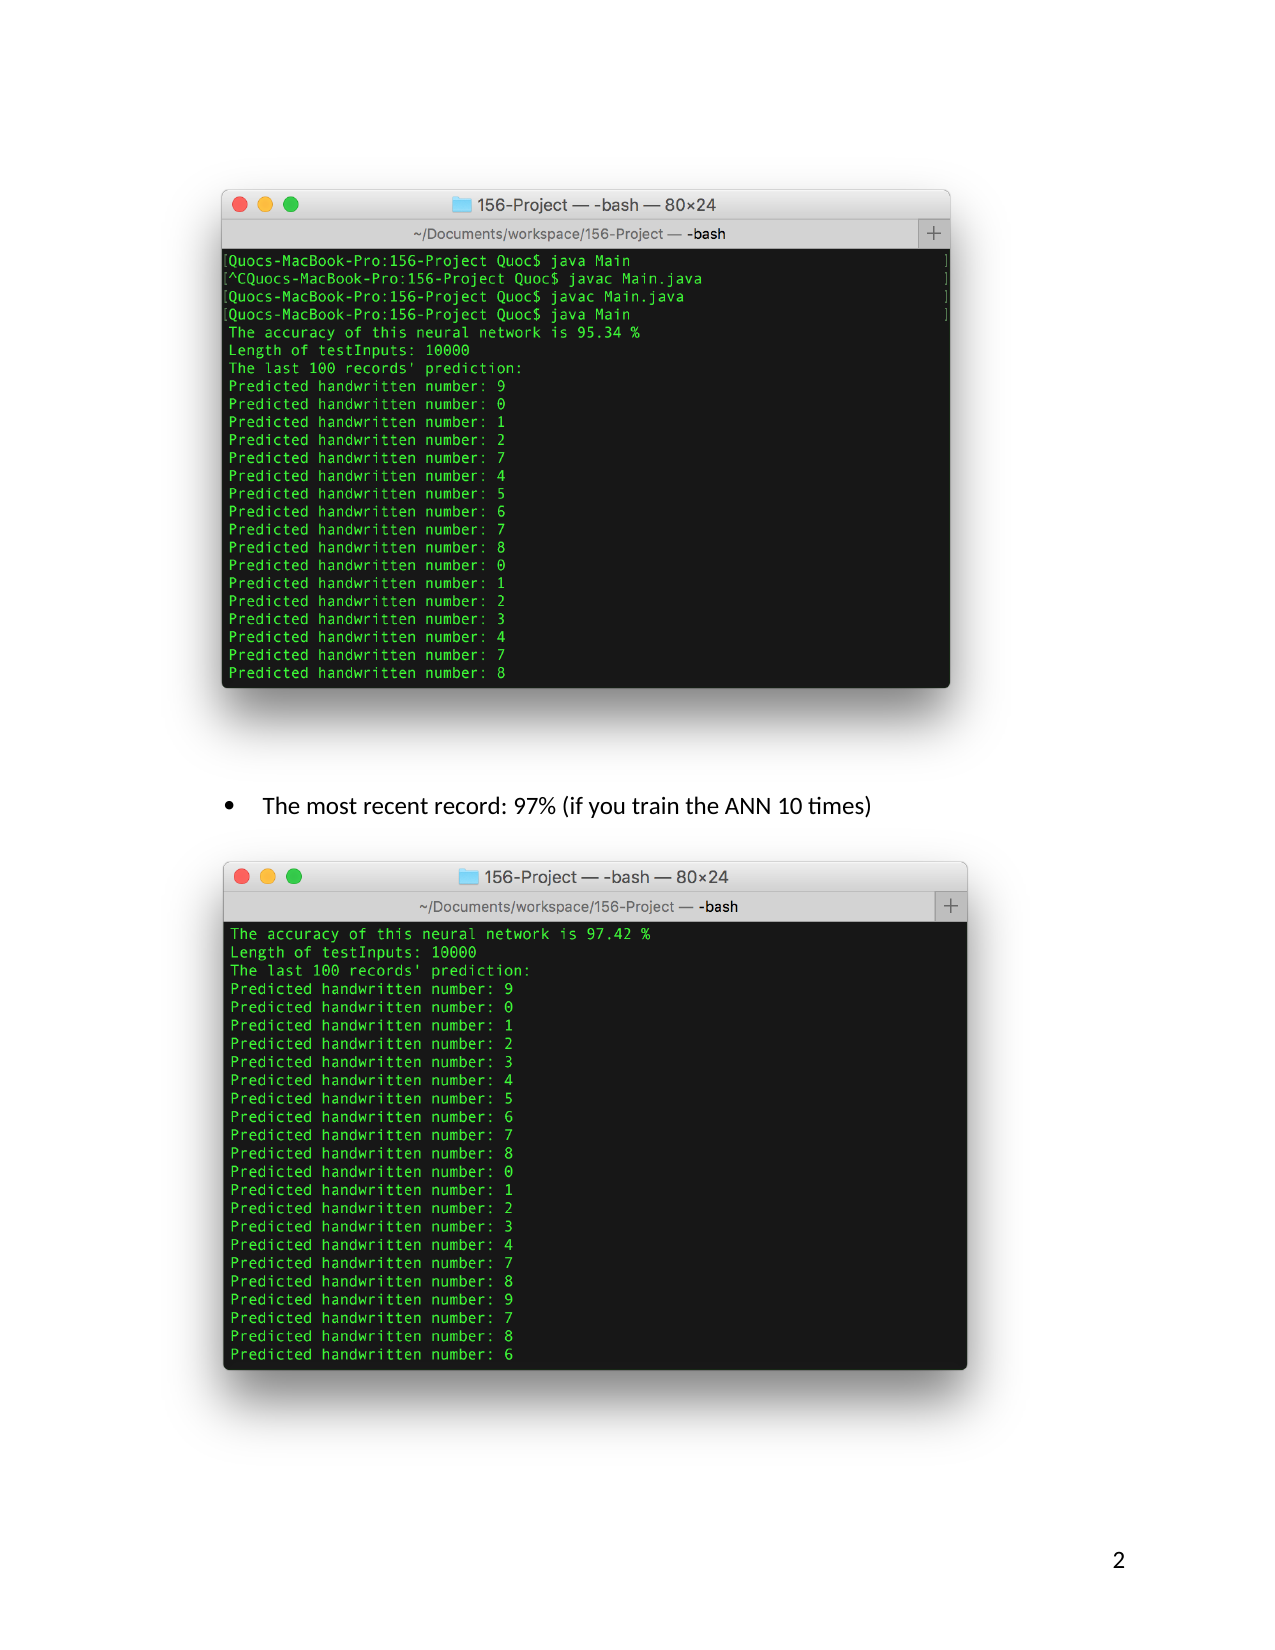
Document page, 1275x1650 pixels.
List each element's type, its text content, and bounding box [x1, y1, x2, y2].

picture [150, 150, 1021, 790]
picture [150, 820, 1040, 1474]
list The most recent record: 97% (if you train the ANN 10 times) [225, 790, 1125, 820]
